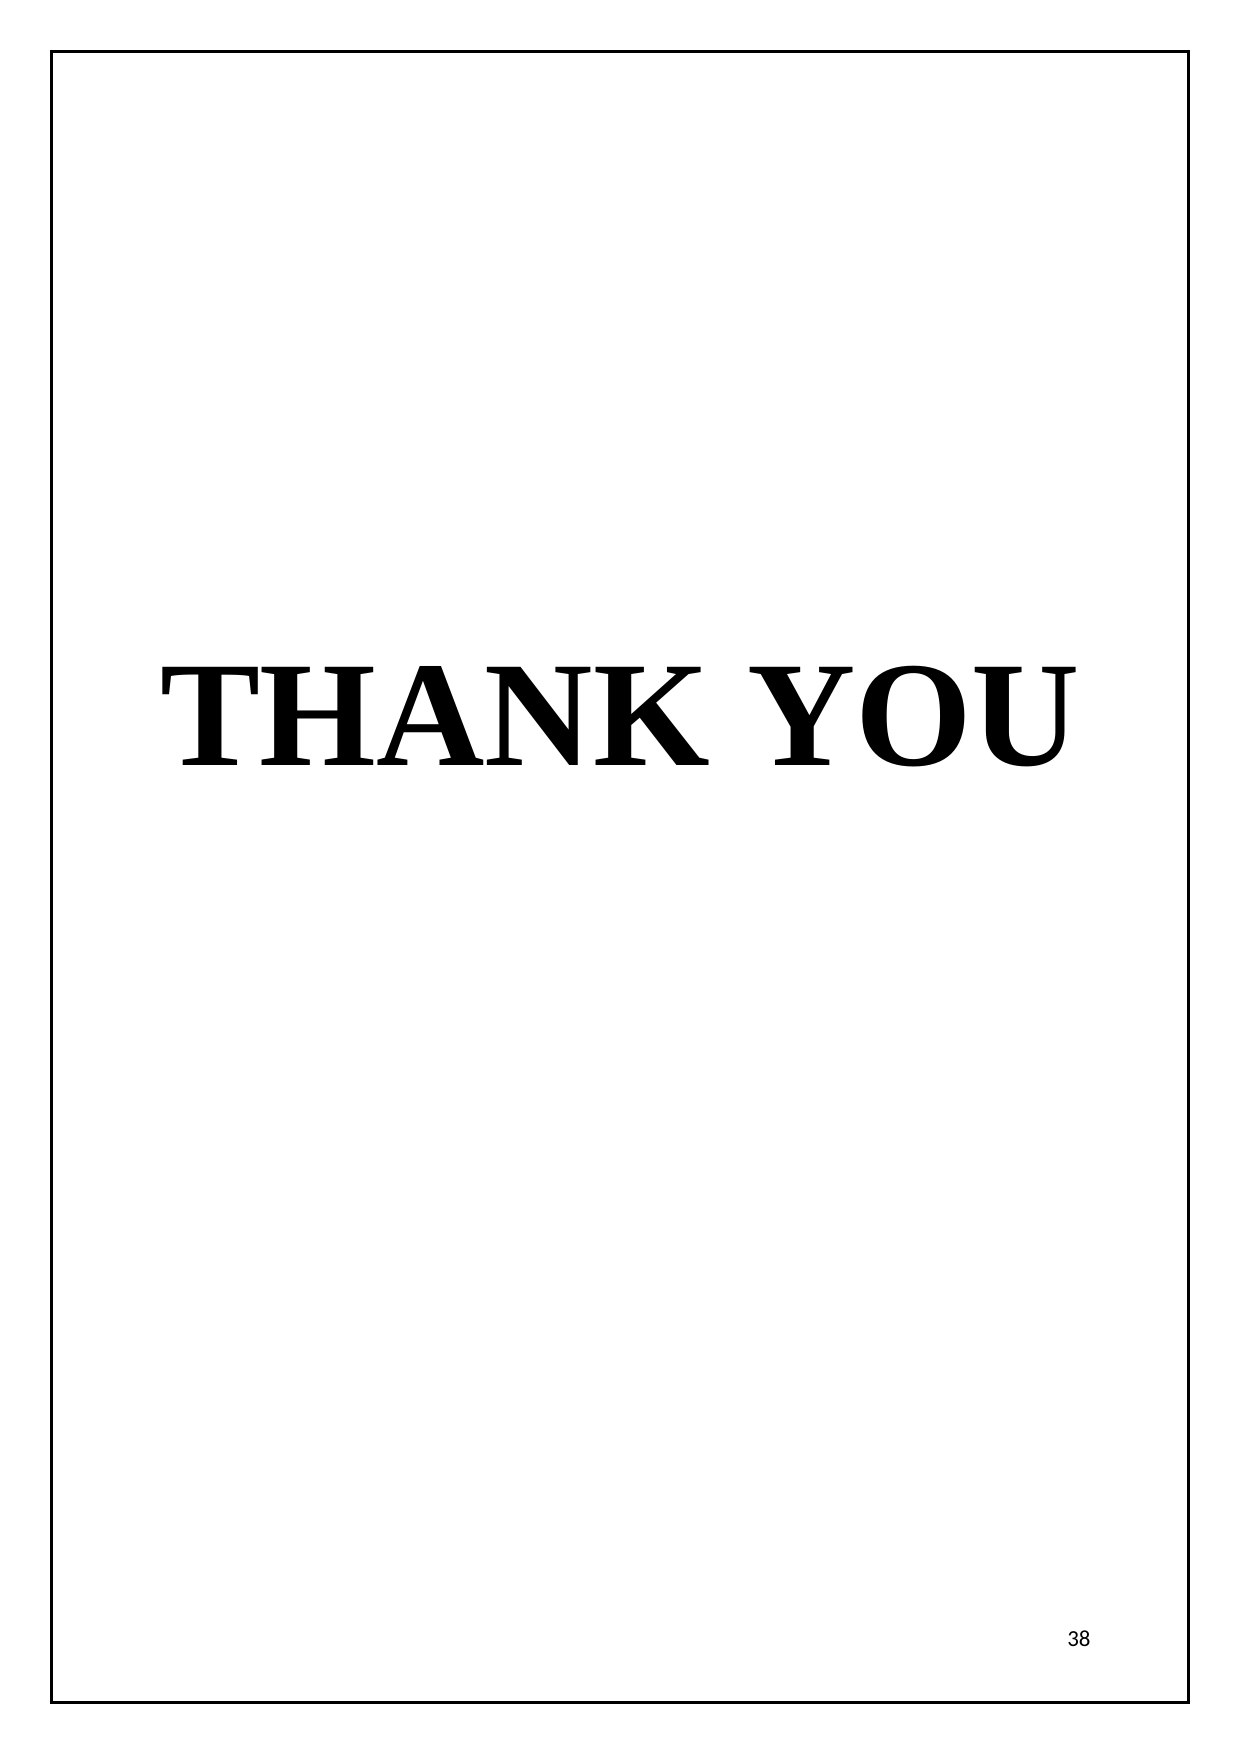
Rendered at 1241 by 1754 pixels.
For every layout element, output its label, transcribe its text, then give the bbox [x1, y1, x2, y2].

text THANK YOU [150, 625, 1090, 797]
